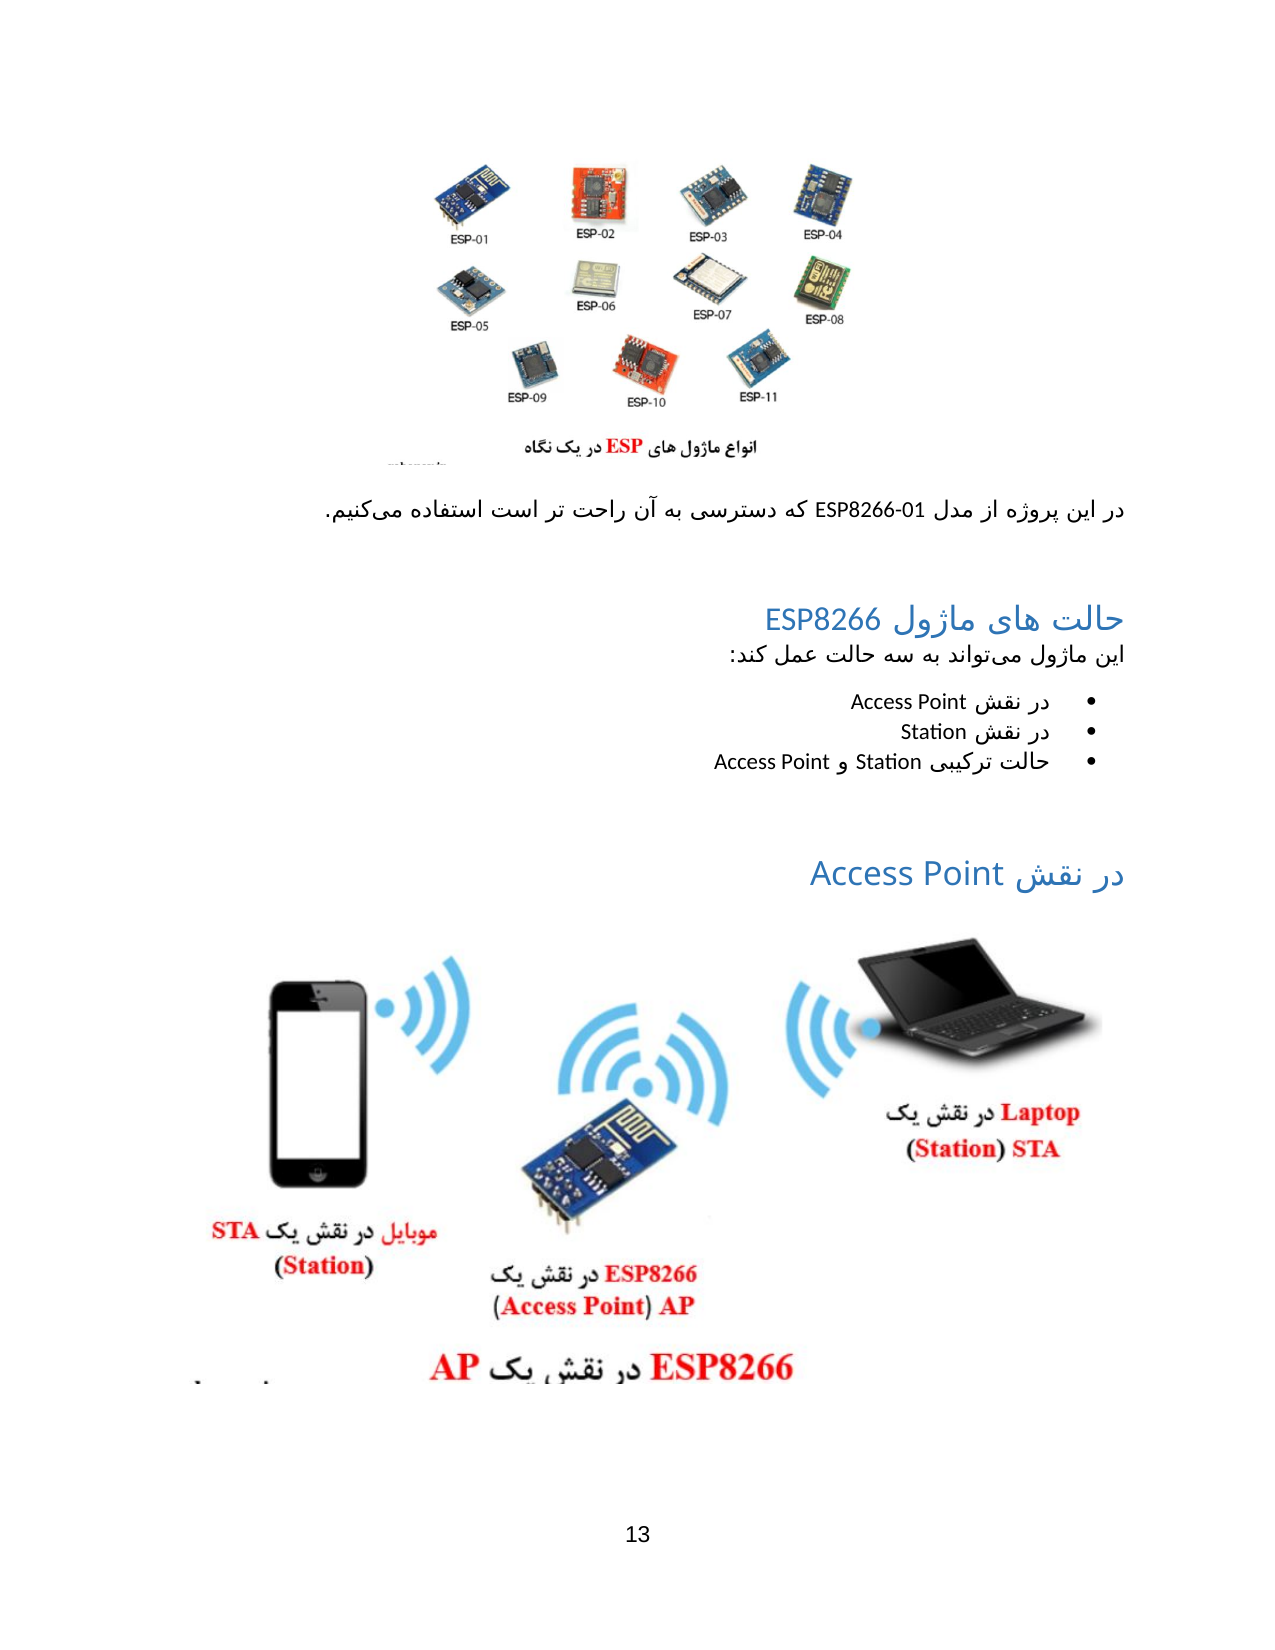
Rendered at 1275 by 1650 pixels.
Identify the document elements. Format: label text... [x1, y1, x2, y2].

list در نقش Station [150, 717, 1087, 745]
picture [172, 898, 1103, 1384]
subtitle در نقش Access Point [150, 849, 1125, 895]
subtitle حالت های ماژول ESP8266 [150, 597, 1125, 638]
text این ماژول می‌تواند به سه حالت عمل کند: [150, 641, 1125, 668]
list در نقش Access Point [150, 687, 1087, 715]
text در این پروژه از مدل ESP8266-01 که دسترسی به آن راحت تر است استفاده می‌کنیم. [150, 495, 1125, 523]
picture [386, 150, 889, 465]
list حالت ترکیبی Station و Access Point [150, 747, 1087, 775]
